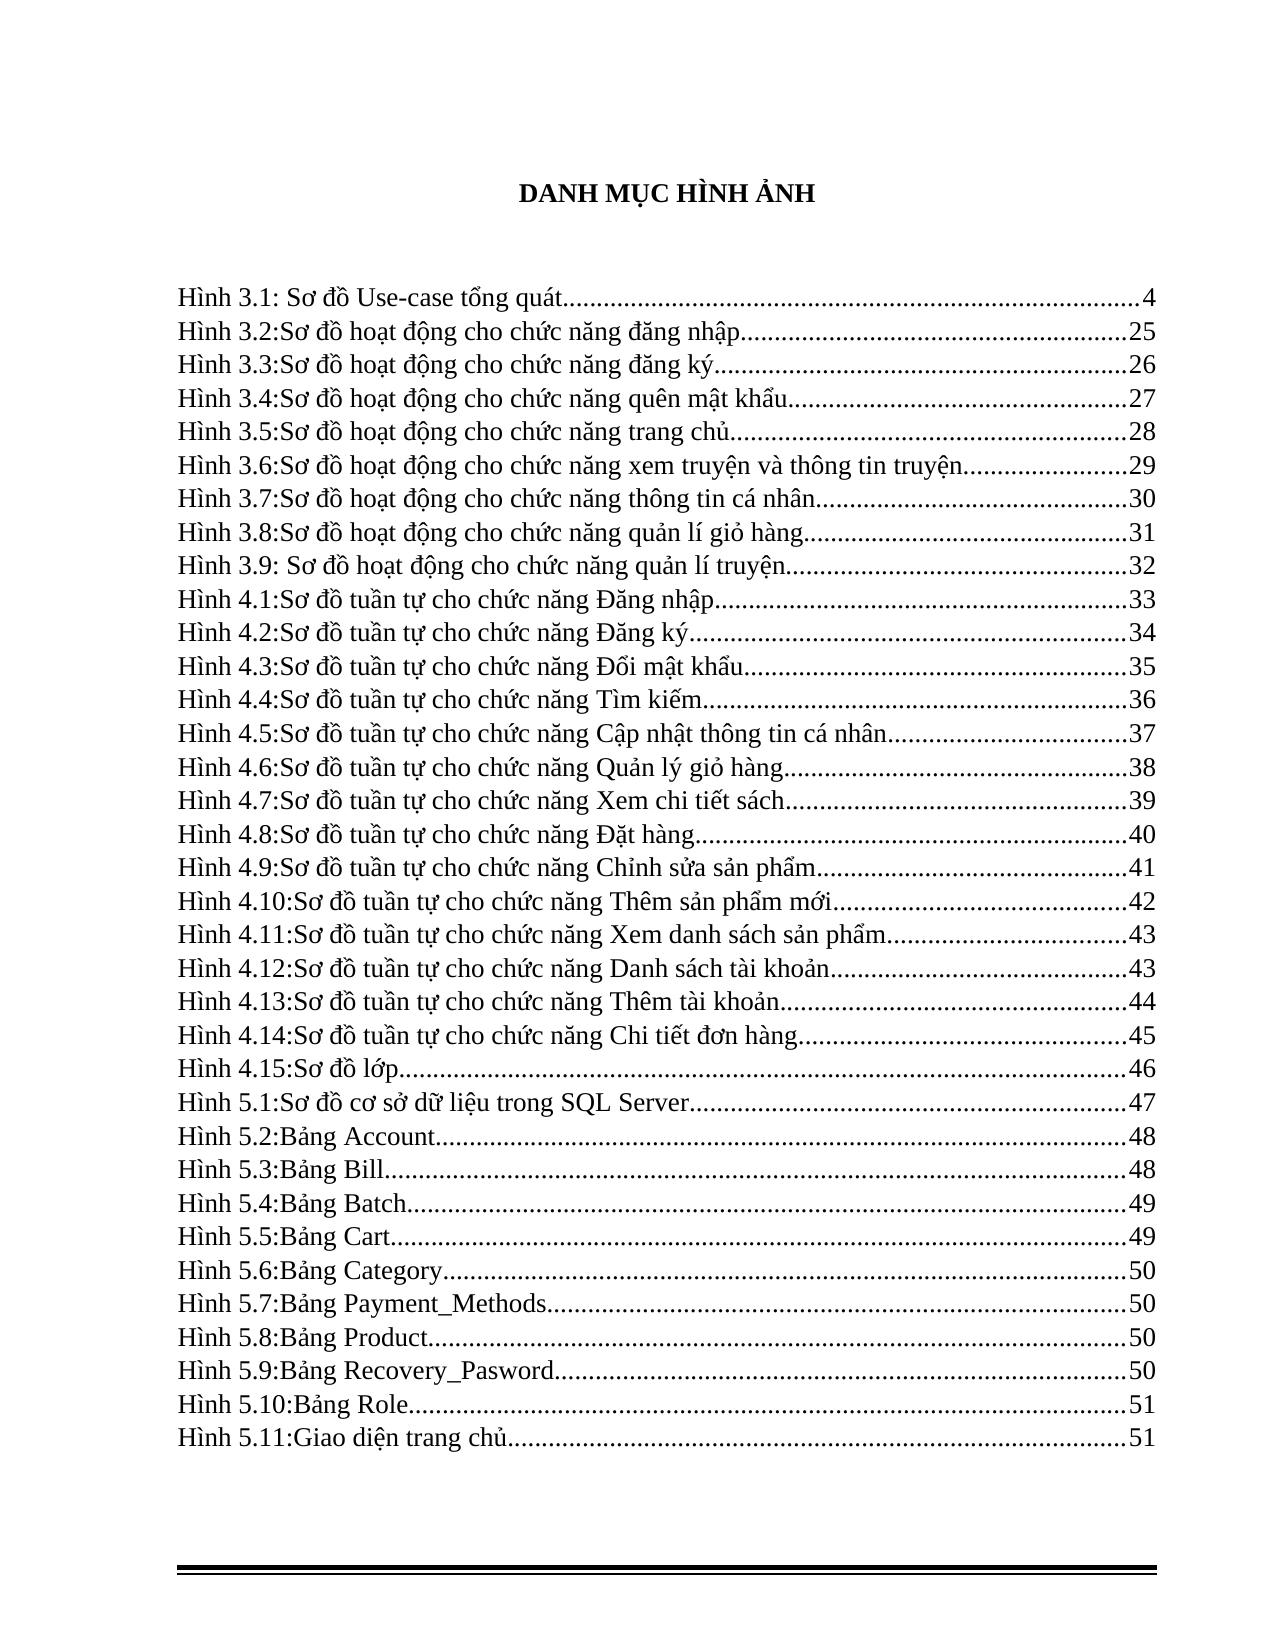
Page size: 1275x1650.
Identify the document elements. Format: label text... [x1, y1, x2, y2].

text Hình 3.1: Sơ đồ Use-case tổng quát 4 [177, 281, 1157, 312]
text Hình 5.4:Bảng Batch 49 [177, 1187, 1157, 1218]
text Hình 4.11:Sơ đồ tuần tự cho chức năng Xem danh sách sản phẩm 43 [177, 918, 1157, 949]
text Hình 4.6:Sơ đồ tuần tự cho chức năng Quản lý giỏ hàng 38 [177, 751, 1157, 782]
text Hình 5.3:Bảng Bill 48 [177, 1153, 1157, 1184]
text Hình 5.2:Bảng Account 48 [177, 1120, 1157, 1151]
text Hình 3.7:Sơ đồ hoạt động cho chức năng thông tin cá nhân 30 [177, 482, 1157, 513]
text Hình 4.7:Sơ đồ tuần tự cho chức năng Xem chi tiết sách 39 [177, 784, 1157, 815]
text Hình 3.5:Sơ đồ hoạt động cho chức năng trang chủ 28 [177, 415, 1157, 446]
text Hình 4.5:Sơ đồ tuần tự cho chức năng Cập nhật thông tin cá nhân 37 [177, 717, 1157, 748]
text Hình 5.7:Bảng Payment_Methods 50 [177, 1287, 1157, 1318]
text Hình 4.10:Sơ đồ tuần tự cho chức năng Thêm sản phẩm mới 42 [177, 885, 1157, 916]
text Hình 3.4:Sơ đồ hoạt động cho chức năng quên mật khẩu 27 [177, 382, 1157, 413]
text Hình 4.15:Sơ đồ lớp 46 [177, 1053, 1157, 1084]
text Hình 4.8:Sơ đồ tuần tự cho chức năng Đặt hàng 40 [177, 818, 1157, 849]
text Hình 5.8:Bảng Product 50 [177, 1321, 1157, 1352]
text Hình 5.5:Bảng Cart 49 [177, 1220, 1157, 1251]
text Hình 5.6:Bảng Category 50 [177, 1254, 1157, 1285]
text DANH MỤC HÌNH ẢNH [177, 177, 1157, 208]
text Hình 4.3:Sơ đồ tuần tự cho chức năng Đổi mật khẩu 35 [177, 650, 1157, 681]
text Hình 3.9: Sơ đồ hoạt động cho chức năng quản lí truyện 32 [177, 549, 1157, 581]
text Hình 3.2:Sơ đồ hoạt động cho chức năng đăng nhập 25 [177, 315, 1157, 346]
text Hình 5.9:Bảng Recovery_Pasword 50 [177, 1354, 1157, 1386]
text Hình 3.3:Sơ đồ hoạt động cho chức năng đăng ký 26 [177, 348, 1157, 379]
text Hình 3.8:Sơ đồ hoạt động cho chức năng quản lí giỏ hàng 31 [177, 516, 1157, 547]
text Hình 3.6:Sơ đồ hoạt động cho chức năng xem truyện và thông tin truyện 29 [177, 449, 1157, 480]
text Hình 4.1:Sơ đồ tuần tự cho chức năng Đăng nhập 33 [177, 583, 1157, 614]
text Hình 4.4:Sơ đồ tuần tự cho chức năng Tìm kiếm 36 [177, 684, 1157, 715]
text Hình 5.10:Bảng Role 51 [177, 1388, 1157, 1419]
text Hình 4.14:Sơ đồ tuần tự cho chức năng Chi tiết đơn hàng 45 [177, 1019, 1157, 1050]
text Hình 4.12:Sơ đồ tuần tự cho chức năng Danh sách tài khoản 43 [177, 952, 1157, 983]
text Hình 4.9:Sơ đồ tuần tự cho chức năng Chỉnh sửa sản phẩm 41 [177, 851, 1157, 882]
text Hình 5.1:Sơ đồ cơ sở dữ liệu trong SQL Server 47 [177, 1086, 1157, 1117]
text Hình 5.11:Giao diện trang chủ 51 [177, 1422, 1157, 1453]
text Hình 4.13:Sơ đồ tuần tự cho chức năng Thêm tài khoản 44 [177, 986, 1157, 1017]
text Hình 4.2:Sơ đồ tuần tự cho chức năng Đăng ký 34 [177, 617, 1157, 648]
